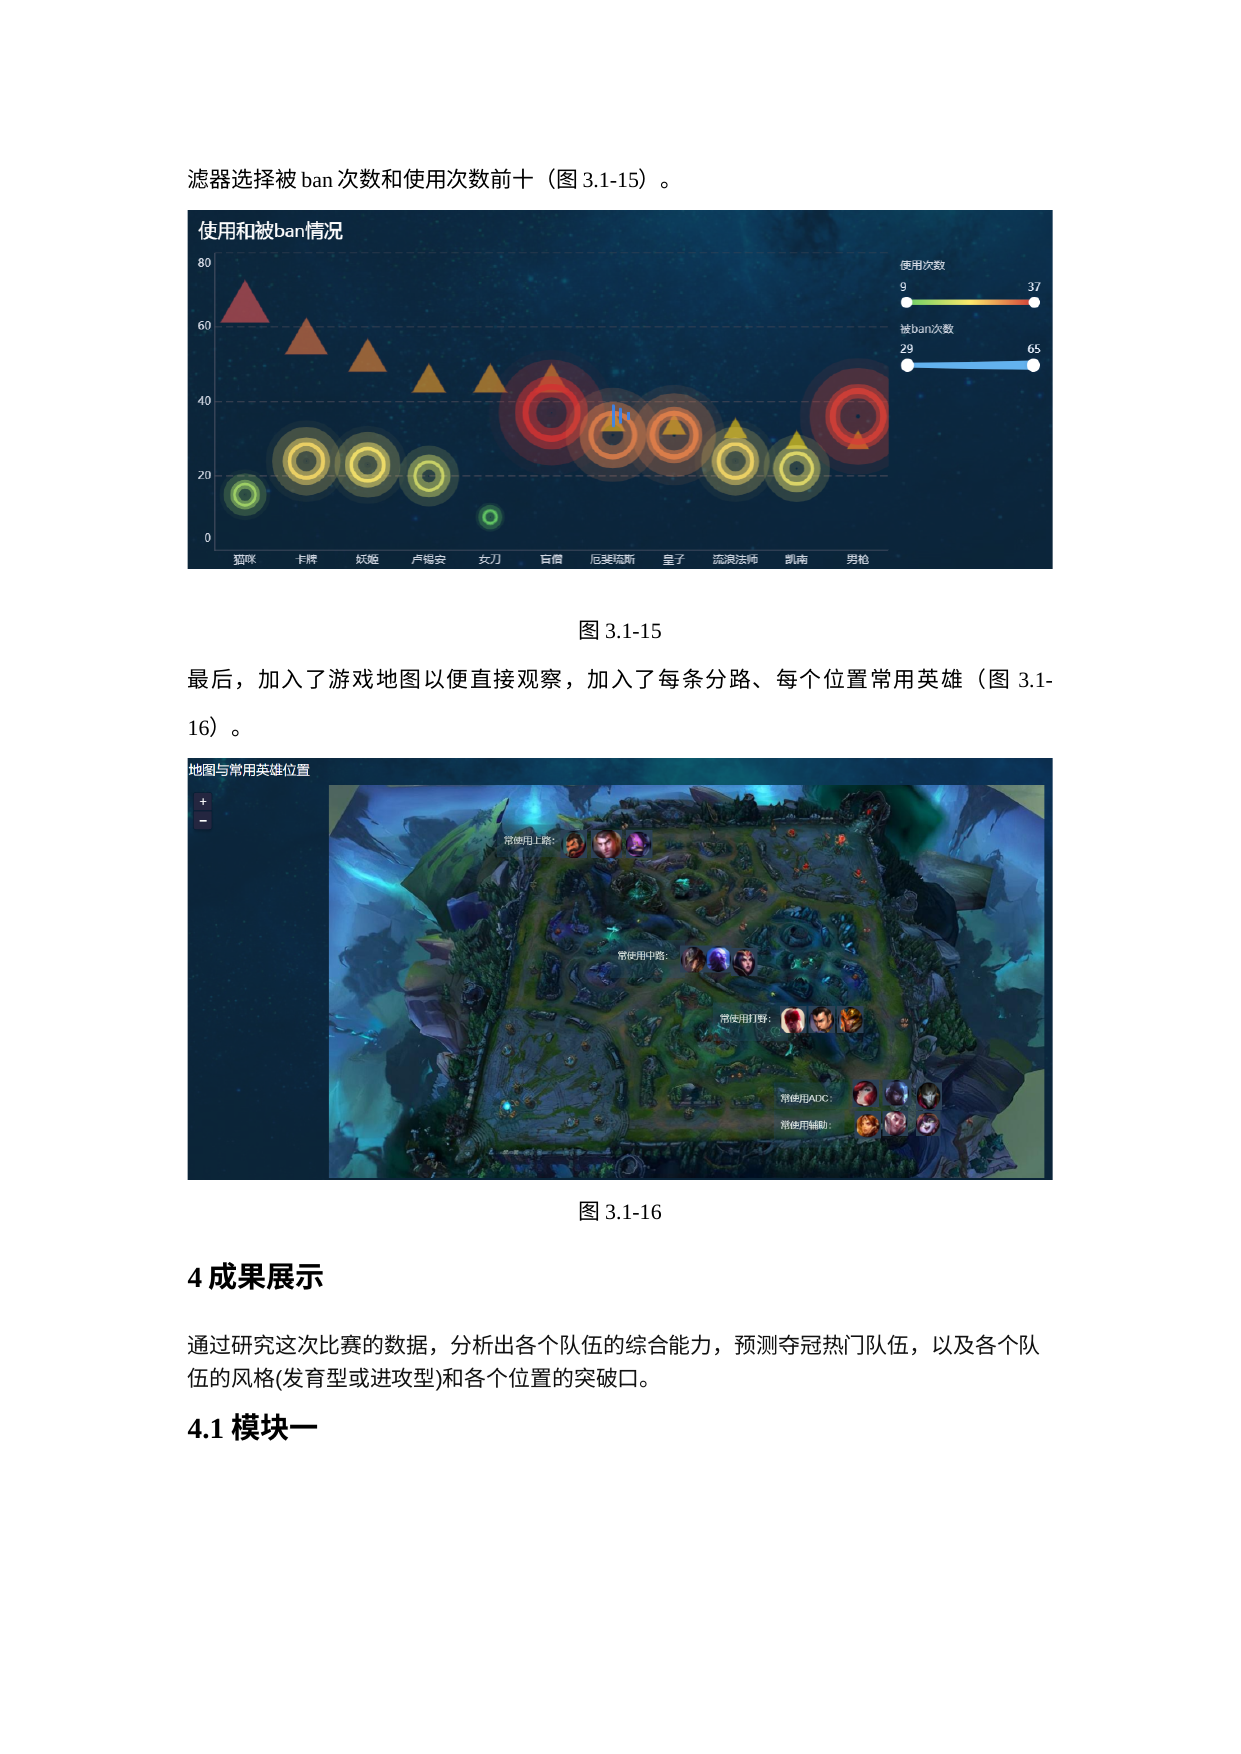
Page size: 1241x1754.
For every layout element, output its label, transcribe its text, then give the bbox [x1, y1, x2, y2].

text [187, 162, 1053, 194]
picture [187, 758, 1053, 1180]
picture [187, 210, 1053, 569]
text 4成果展示 [187, 1242, 1053, 1307]
text 图3.1-16 [187, 1193, 1053, 1226]
text 通过研究这次比赛的数据，分析出各个队伍的综合能力，预测夺冠热门队伍，以及各个队伍的风格(发育型或进攻型)和各个位置的突破口。 [187, 1328, 1053, 1393]
text 图3.1-15 [187, 613, 1053, 645]
text 最后，加入了游戏地图以便直接观察，加入了每条分路、每个位置常用英雄（图3.1-16）。 [187, 661, 1053, 742]
text 4.1 模块一 [187, 1393, 1053, 1458]
